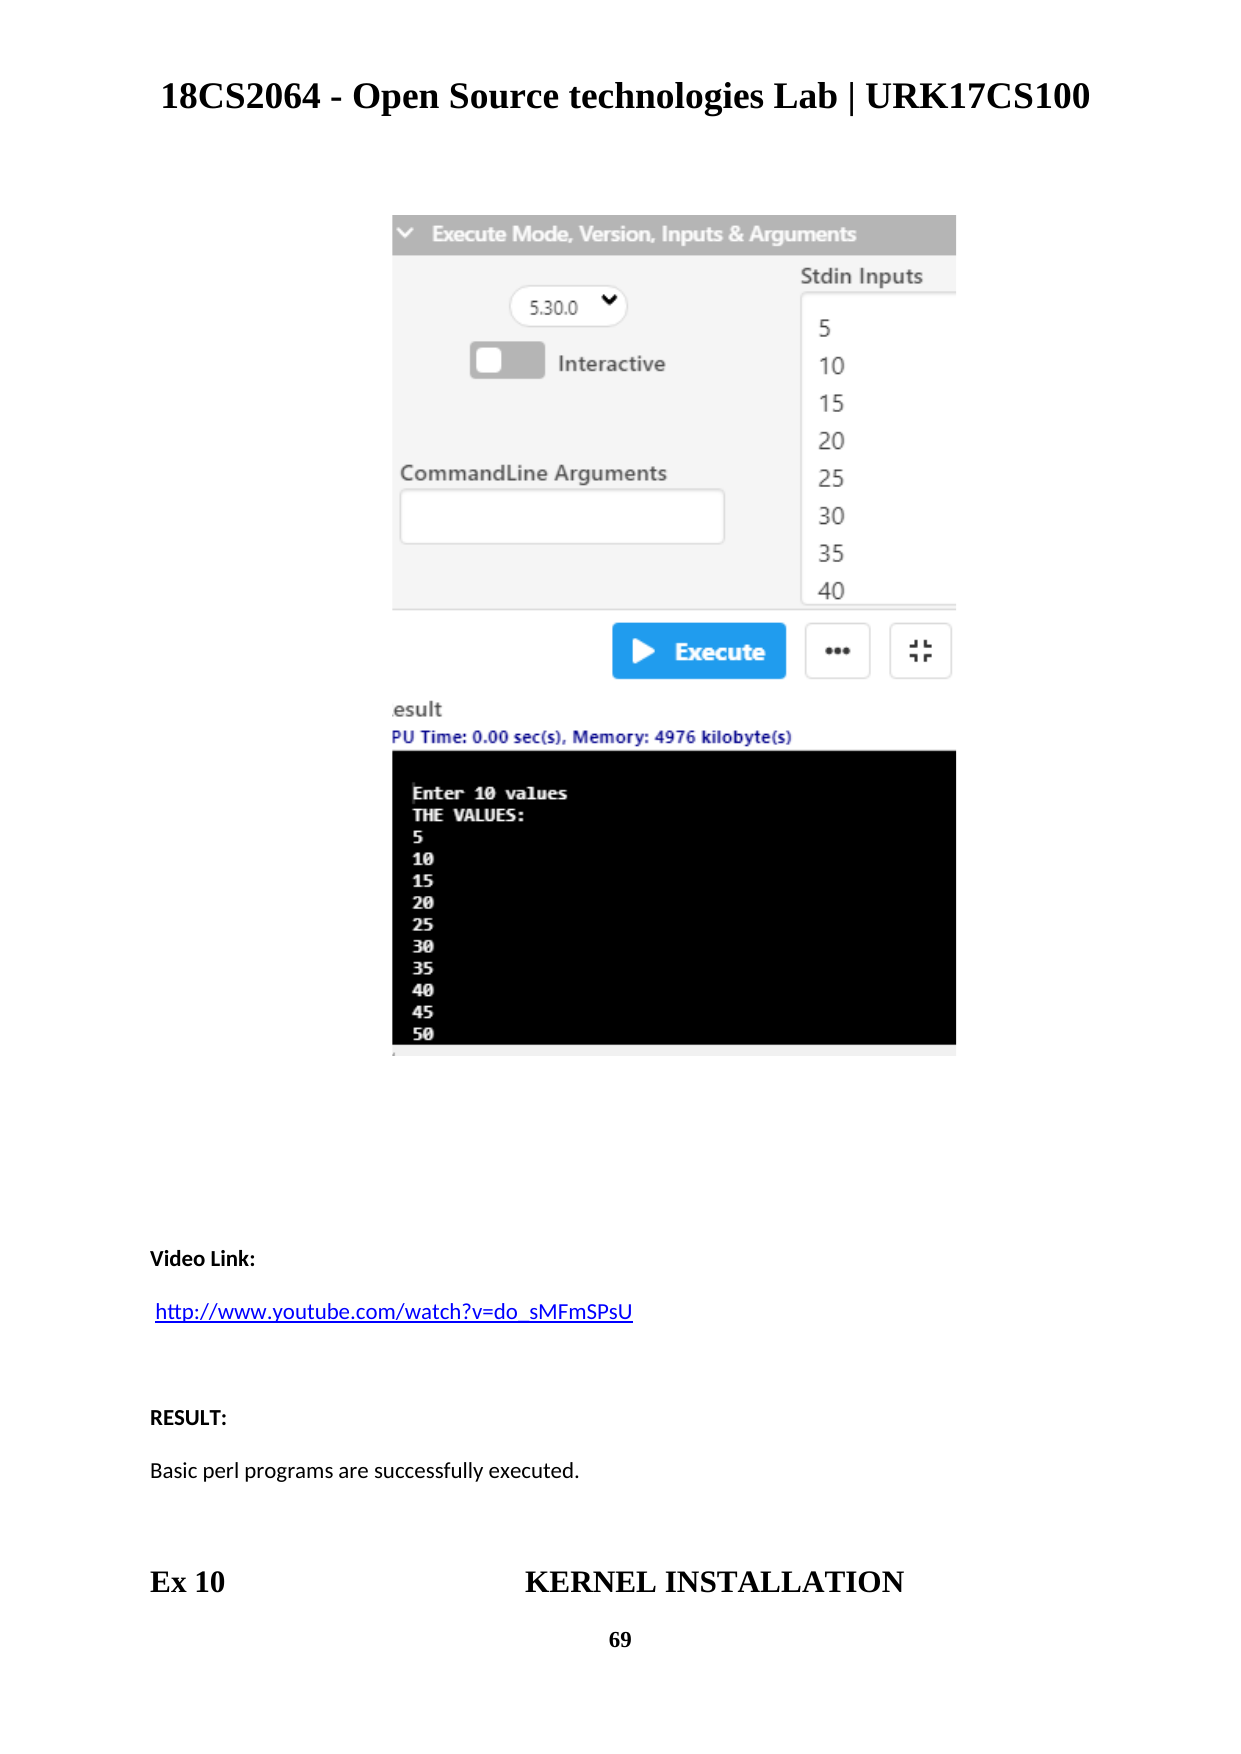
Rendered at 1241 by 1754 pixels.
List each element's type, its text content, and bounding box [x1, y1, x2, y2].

text http://www.youtube.com/watch?v=do_sMFmSPsU [150, 1297, 1090, 1325]
picture [392, 215, 957, 1056]
text RESULT: [150, 1403, 1090, 1431]
text Basic perl programs are successfully executed. [150, 1456, 1090, 1484]
text Video Link: [150, 1244, 1090, 1272]
text Ex 10 KERNEL INSTALLATION [150, 1563, 1090, 1599]
